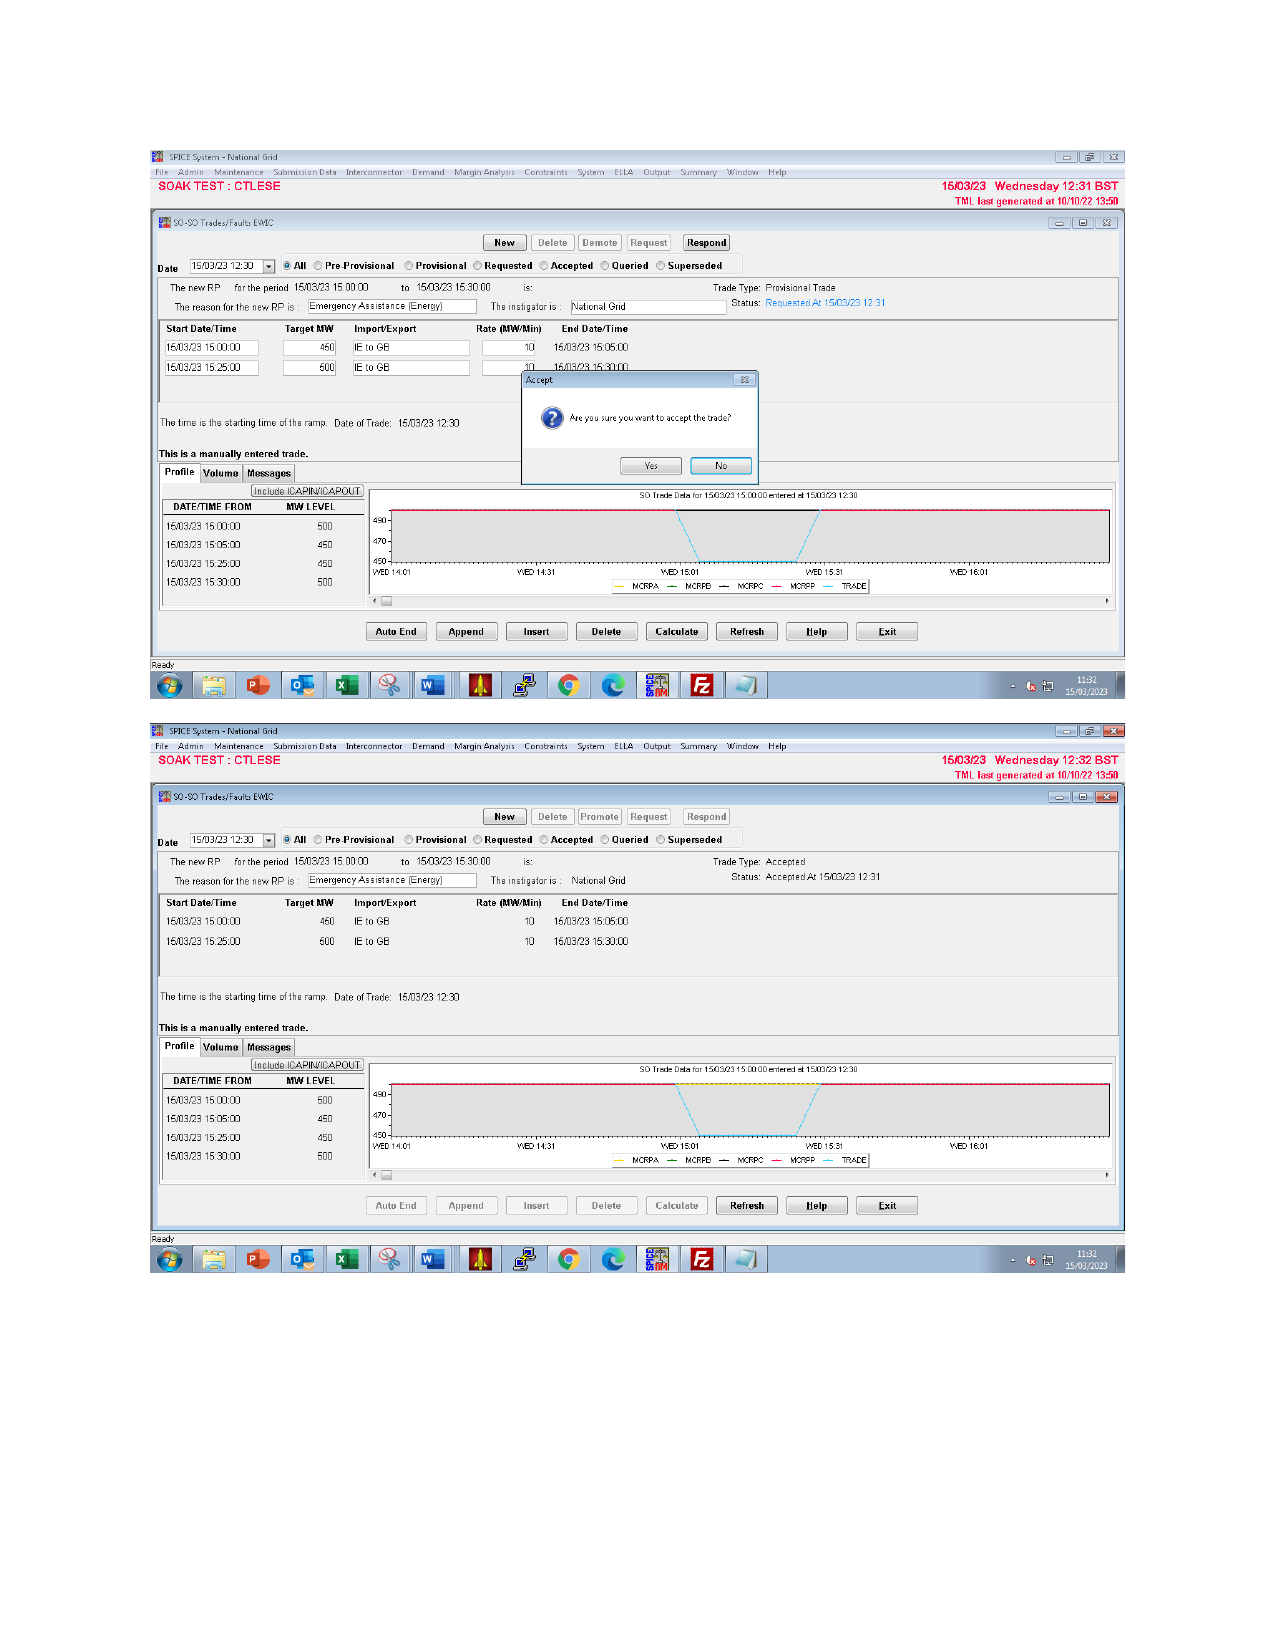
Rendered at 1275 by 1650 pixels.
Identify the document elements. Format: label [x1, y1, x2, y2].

picture [150, 723, 1125, 1273]
picture [150, 150, 1125, 699]
